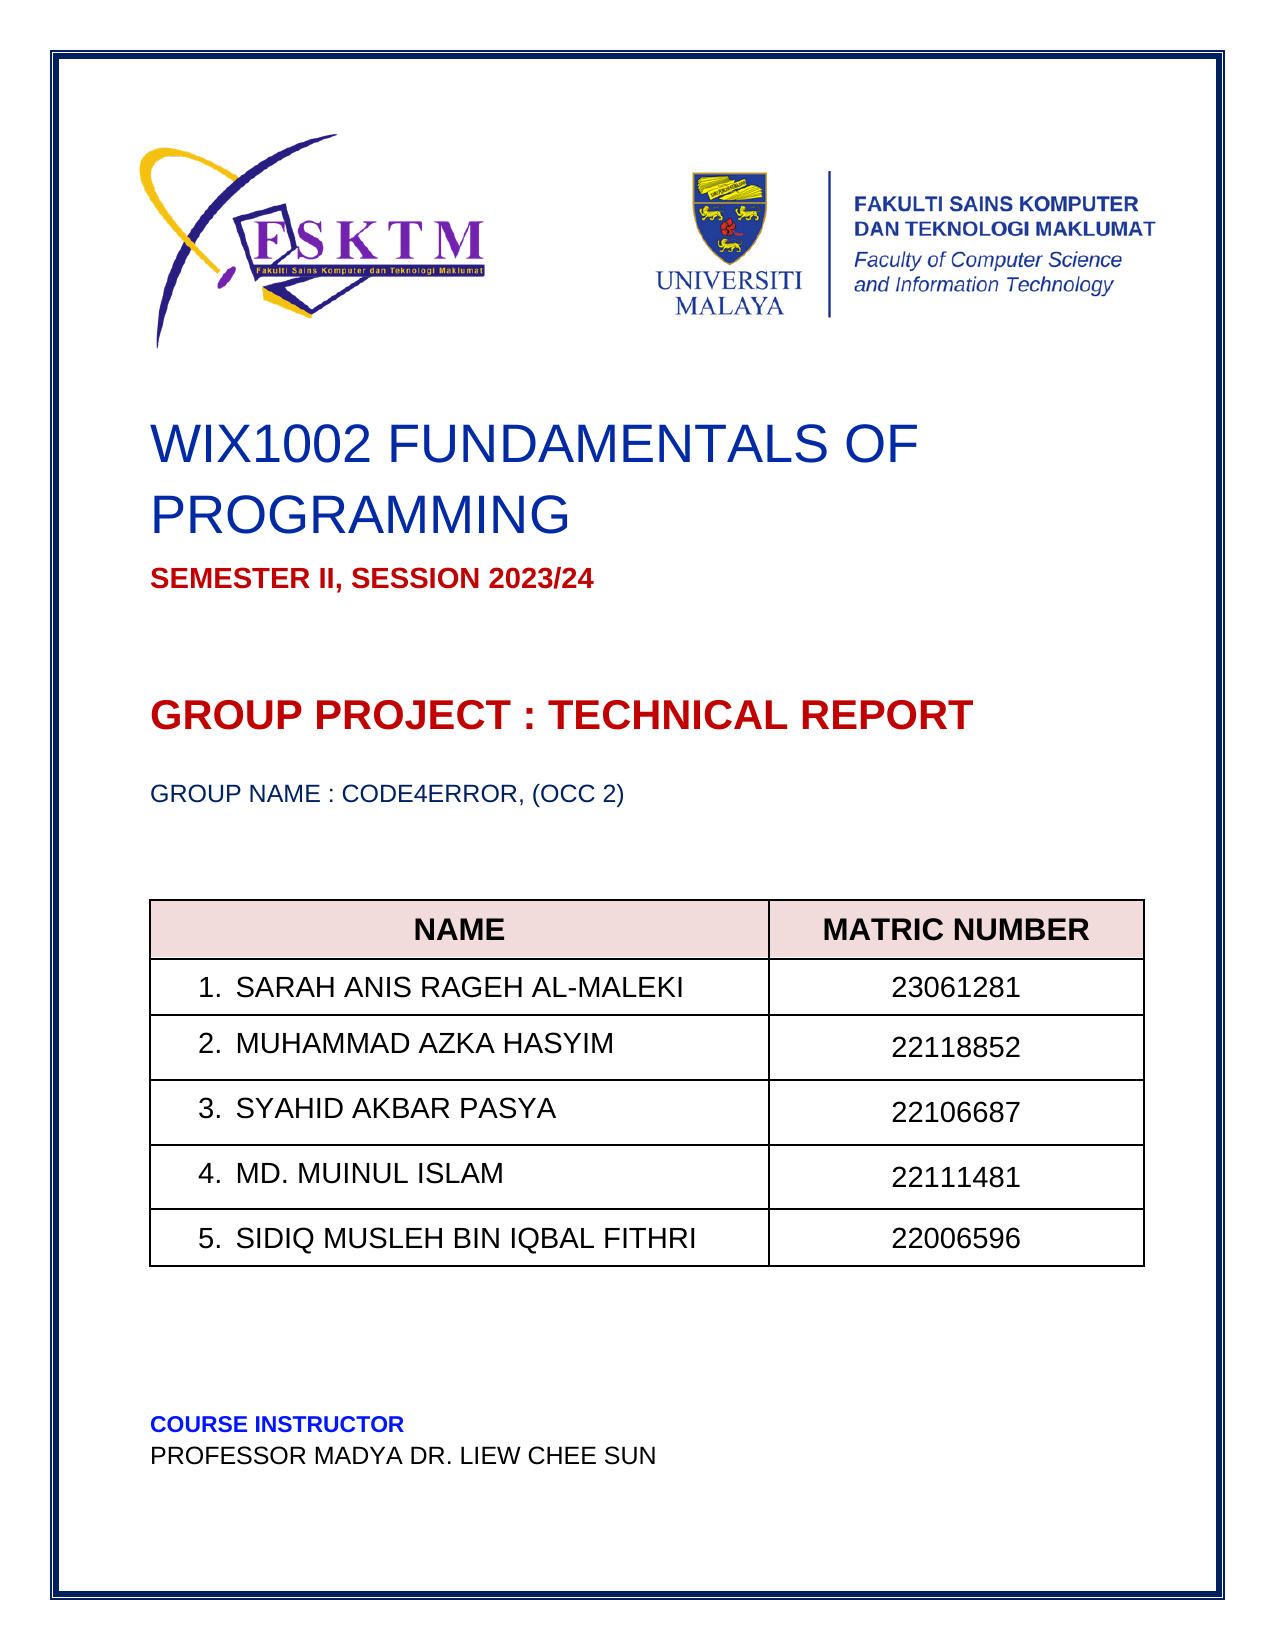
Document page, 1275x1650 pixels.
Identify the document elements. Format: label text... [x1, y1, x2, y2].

table_cell MUHAMMAD AZKA HASYIM [151, 1016, 768, 1079]
title WIX1002 FUNDAMENTALS OF PROGRAMMING [150, 411, 1125, 545]
table_cell 22111481 [770, 1146, 1143, 1208]
text GROUP NAME : CODE4ERROR, (OCC 2) [150, 779, 1125, 807]
text PROFESSOR MADYA DR. LIEW CHEE SUN [150, 1441, 1125, 1469]
table_cell SYAHID AKBAR PASYA [151, 1081, 768, 1143]
table_cell 22106687 [770, 1081, 1143, 1143]
table_cell SARAH ANIS RAGEH AL-MALEKI [151, 960, 768, 1014]
picture [133, 128, 490, 348]
table_cell MD. MUINUL ISLAM [151, 1146, 768, 1208]
table_cell SIDIQ MUSLEH BIN IQBAL FITHRI [151, 1210, 768, 1265]
text GROUP PROJECT : TECHNICAL REPORT [150, 691, 1125, 738]
picture [653, 158, 1158, 322]
table_cell 22118852 [770, 1016, 1143, 1079]
table_cell 23061281 [770, 960, 1143, 1014]
table_header MATRIC NUMBER [770, 901, 1143, 957]
table_header NAME [151, 901, 768, 957]
table_cell 22006596 [770, 1210, 1143, 1265]
text COURSE INSTRUCTOR [150, 1411, 1125, 1437]
text SEMESTER II, SESSION 2023/24 [150, 561, 1125, 594]
